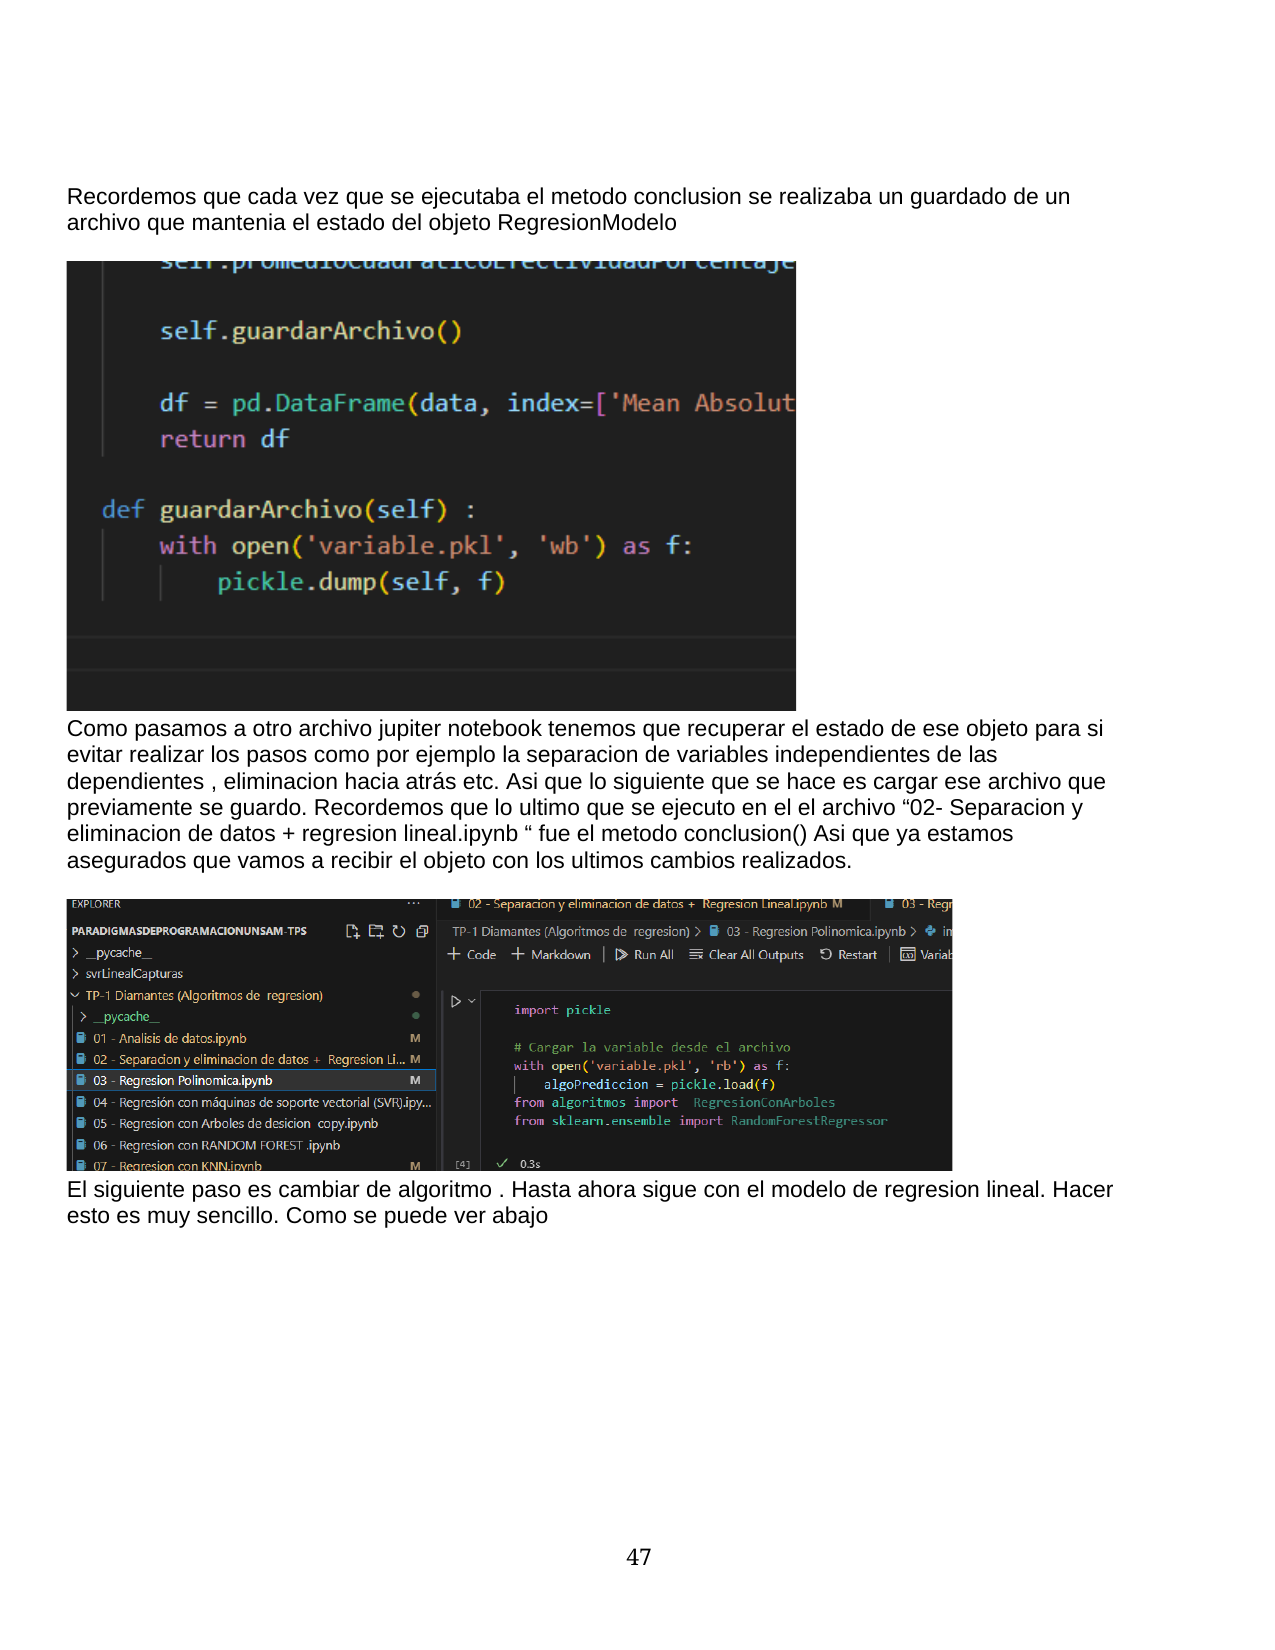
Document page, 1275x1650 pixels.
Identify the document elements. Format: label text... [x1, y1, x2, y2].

text Como pasamos a otro archivo jupiter notebook tenemos que recuperar el estado de ese objeto para si evitar realizar los pasos como por ejemplo la separacion de variables independientes de las dependientes , eliminacion hacia atrás etc. Asi que lo siguiente que se hace es cargar ese archivo que previamente se guardo. Recordemos que lo ultimo que se ejecuto en el el archivo “02- Separacion y eliminacion de datos + regresion lineal.ipynb “ fue el metodo conclusion() Asi que ya estamos asegurados que vamos a recibir el objeto con los ultimos cambios realizados. [67, 715, 1137, 873]
text El siguiente paso es cambiar de algoritmo . Hasta ahora sigue con el modelo de regresion lineal. Hacer esto es muy sencillo. Como se puede ver abajo [67, 1176, 1137, 1229]
text Recordemos que cada vez que se ejecutaba el metodo conclusion se realizaba un guardado de un archivo que mantenia el estado del objeto RegresionModelo [67, 183, 1137, 235]
picture [66, 261, 797, 711]
picture [66, 899, 953, 1171]
